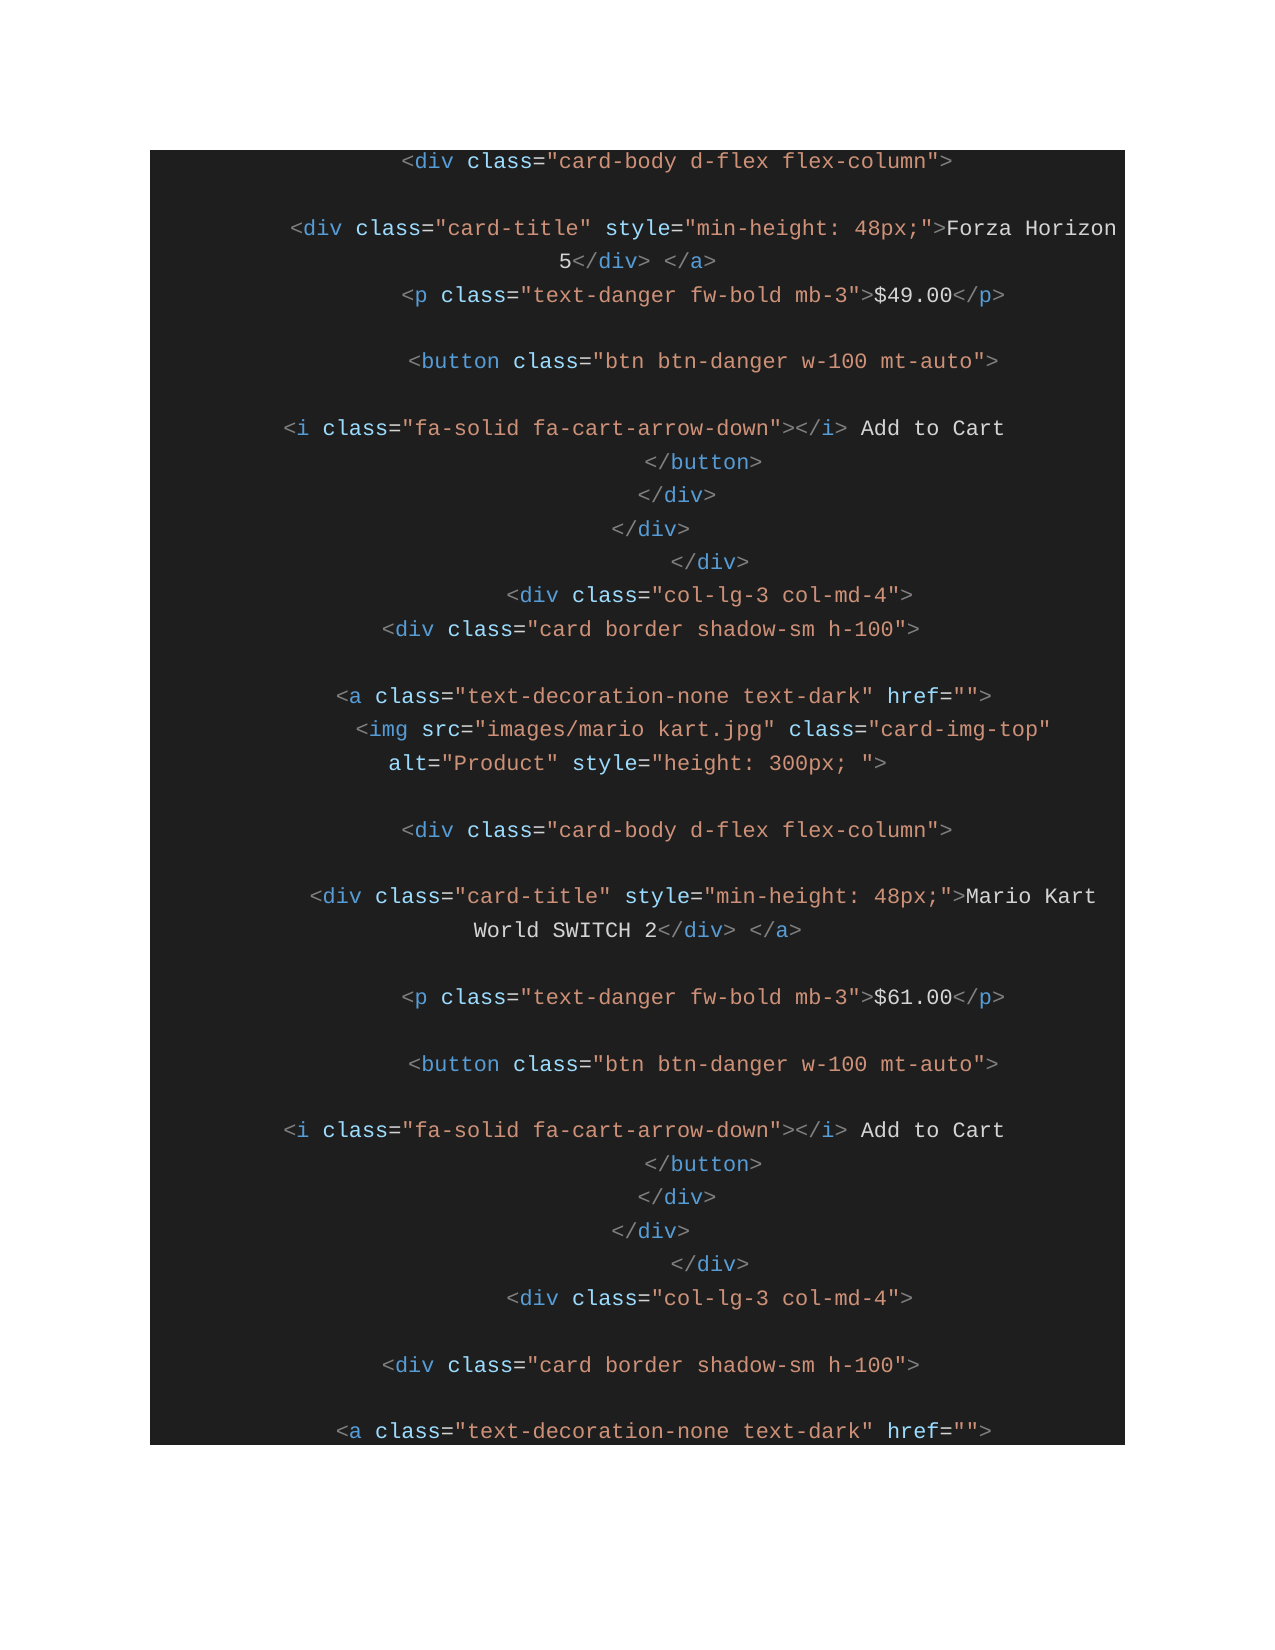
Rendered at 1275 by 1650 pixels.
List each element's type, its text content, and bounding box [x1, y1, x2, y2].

text <a class="text-decoration-none text-dark" href=""> [150, 685, 1125, 710]
text </div> [150, 1220, 1125, 1245]
text <div class="card border shadow-sm h-100"> [150, 618, 1125, 643]
text <img src="images/mario kart.jpg" class="card-img-top" alt="Product" style="height: 300px; "> [150, 718, 1125, 777]
text <i class="fa-solid fa-cart-arrow-down"></i> Add to Cart [150, 1120, 1125, 1144]
text </button> [150, 451, 1125, 476]
text <i class="fa-solid fa-cart-arrow-down"></i> Add to Cart [150, 417, 1125, 442]
text <div class="col-lg-3 col-md-4"> [150, 1287, 1125, 1312]
text <p class="text-danger fw-bold mb-3">$49.00</p> [150, 284, 1125, 308]
text <button class="btn btn-danger w-100 mt-auto"> [150, 351, 1125, 375]
text <div class="card-title" style="min-height: 48px;">Mario Kart World SWITCH 2</div> </a> [150, 886, 1125, 944]
text <a class="text-decoration-none text-dark" href=""> [150, 1421, 1125, 1445]
text </div> [150, 551, 1125, 576]
text <div class="card-body d-flex flex-column"> [150, 150, 1125, 175]
text </div> [150, 518, 1125, 543]
text </div> [150, 1253, 1125, 1278]
text </div> [150, 1187, 1125, 1211]
text <button class="btn btn-danger w-100 mt-auto"> [150, 1053, 1125, 1078]
text <div class="card-title" style="min-height: 48px;">Forza Horizon 5</div> </a> [150, 217, 1125, 275]
text </button> [150, 1153, 1125, 1178]
text <p class="text-danger fw-bold mb-3">$61.00</p> [150, 986, 1125, 1011]
text <div class="card border shadow-sm h-100"> [150, 1354, 1125, 1378]
text <div class="card-body d-flex flex-column"> [150, 819, 1125, 843]
text <div class="col-lg-3 col-md-4"> [150, 585, 1125, 609]
text </div> [150, 484, 1125, 509]
